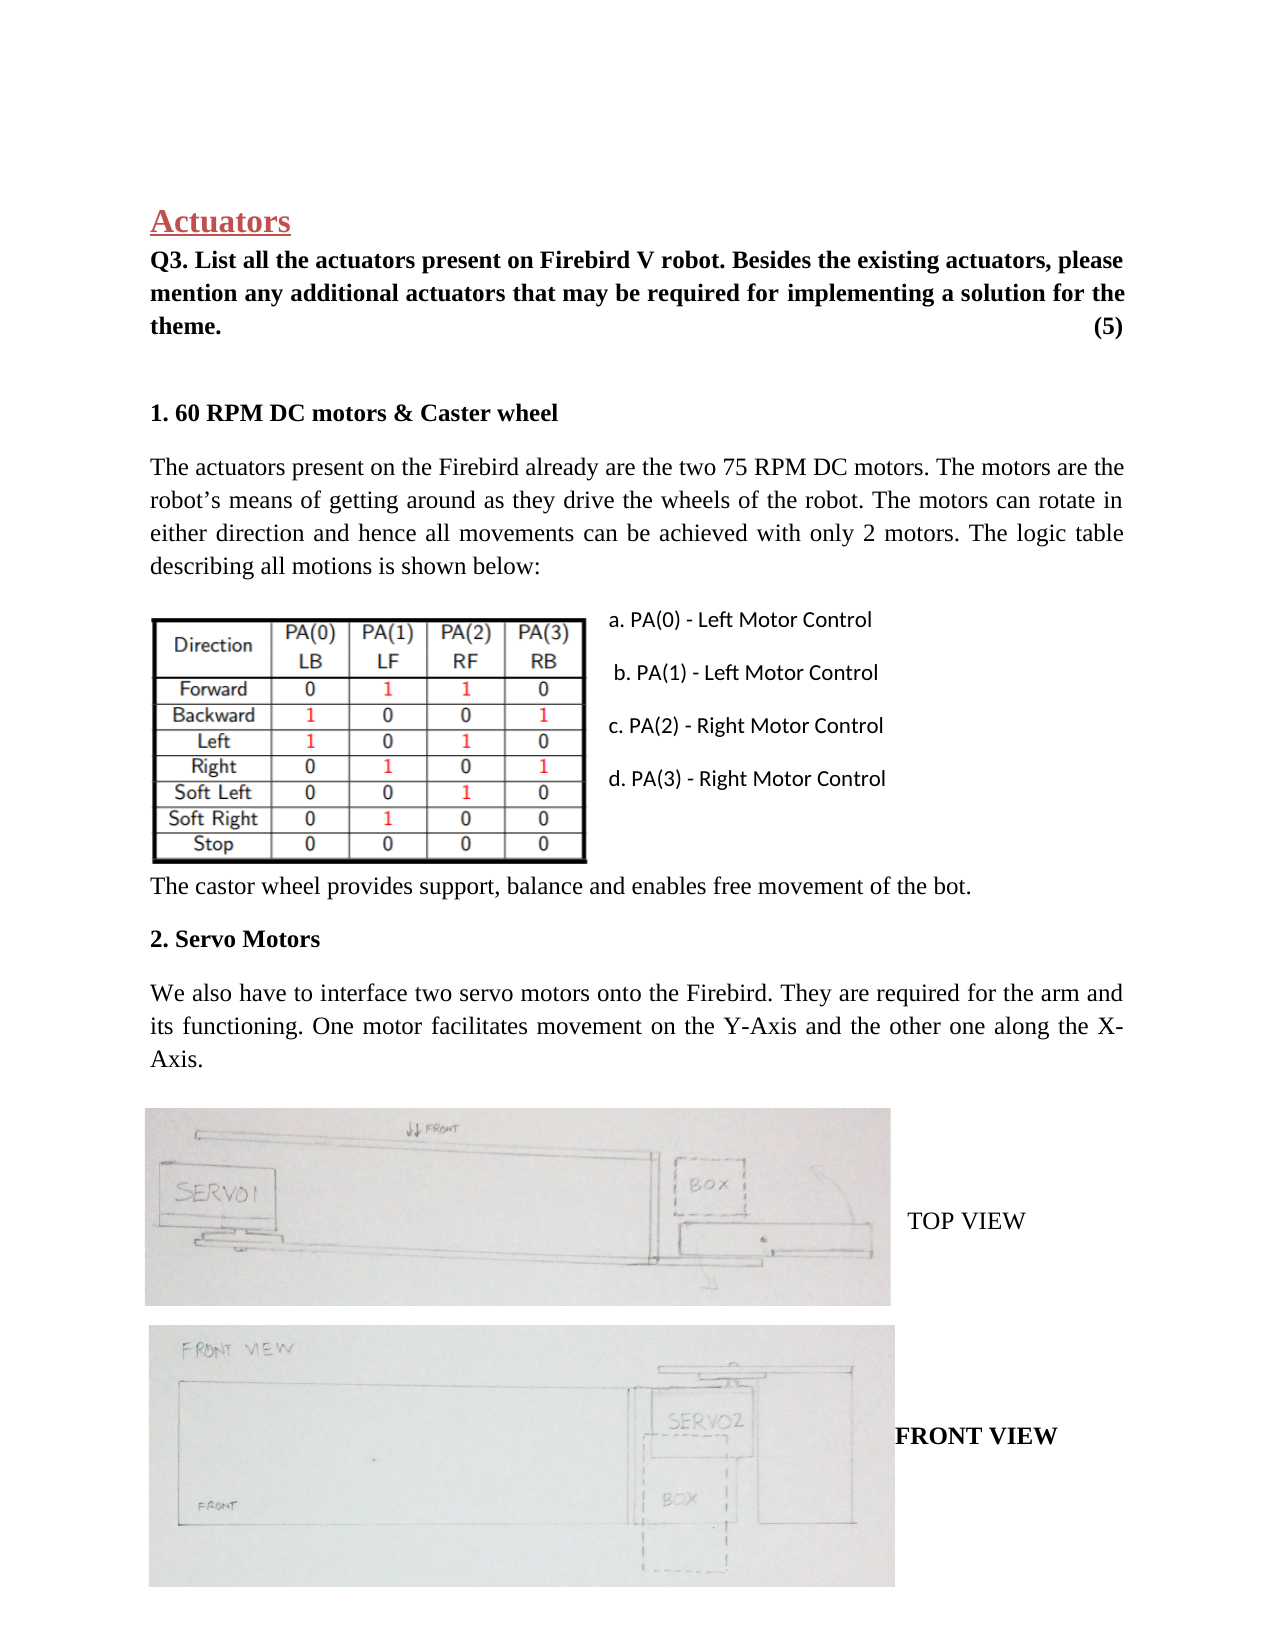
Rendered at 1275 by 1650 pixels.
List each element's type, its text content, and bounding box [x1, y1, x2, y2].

text The actuators present on the Firebird already are the two 75 RPM DC motors. The motors are the robot’s means of getting around as they drive the wheels of the robot. The motors can rotate in either direction and hence all movements can be achieved with only 2 motors. The logic table describing all motions is shown below: [150, 452, 1125, 580]
text The castor wheel provides support, balance and enables free movement of the bot. [150, 871, 1125, 899]
text Actuators [150, 201, 1125, 239]
text 2. Servo Motors [150, 924, 1125, 953]
picture [144, 1108, 891, 1306]
text Q3. List all the actuators present on Firebird V robot. Besides the existing actuators, please mention any additional actuators that may be required for implementing a solution for the theme. (5) [150, 245, 1125, 340]
text a. PA(0) - Left Motor Control [150, 605, 1125, 633]
picture [145, 614, 590, 867]
text TOP VIEW [150, 1206, 1125, 1235]
text FRONT VIEW [150, 1421, 1125, 1450]
text d. PA(3) - Right Motor Control [590, 764, 1125, 792]
picture [148, 1325, 895, 1587]
text We also have to interface two servo motors onto the Firebird. They are required for the arm and its functioning. One motor facilitates movement on the Y-Axis and the other one along the X-Axis. [150, 978, 1125, 1073]
text c. PA(2) - Right Motor Control [590, 711, 1125, 739]
text 1. 60 RPM DC motors & Caster wheel [150, 398, 1125, 427]
text b. PA(1) - Left Motor Control [590, 658, 1125, 686]
